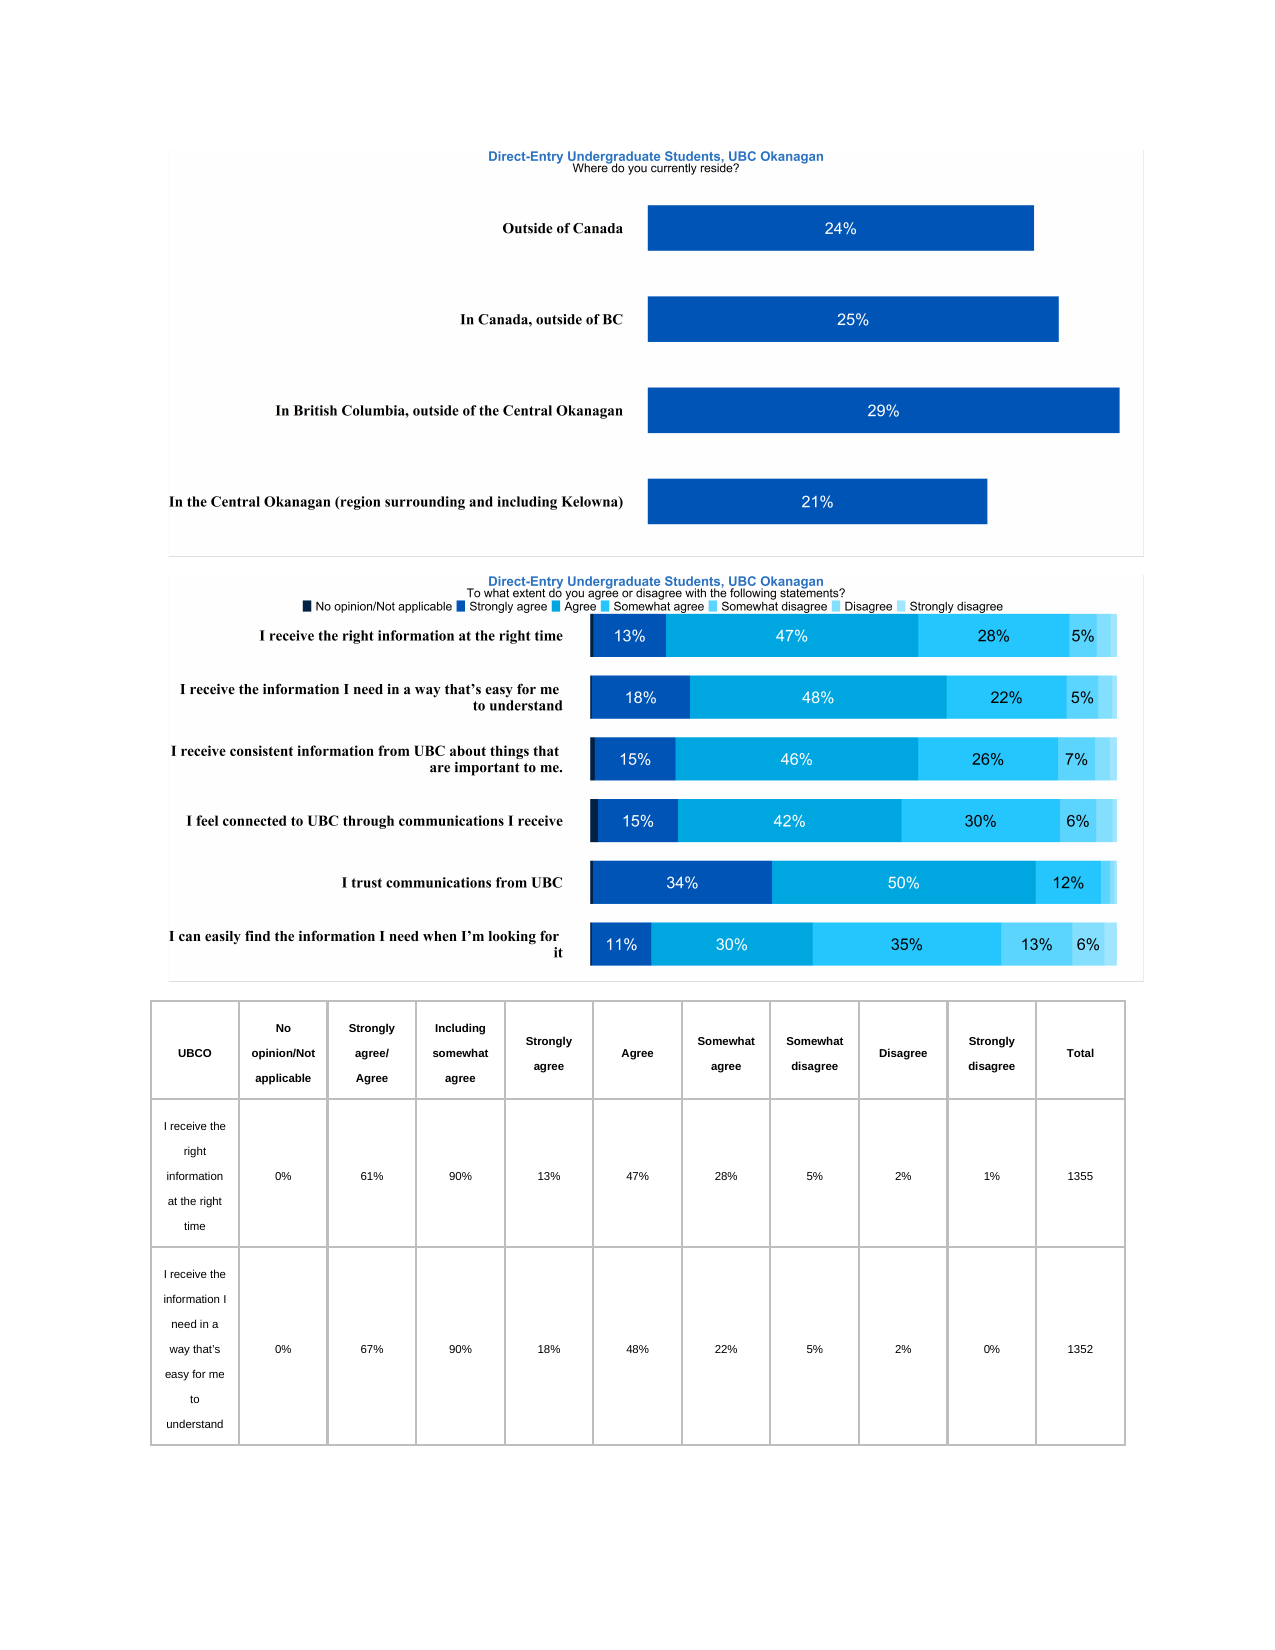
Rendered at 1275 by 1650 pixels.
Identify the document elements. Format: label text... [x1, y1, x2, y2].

table_cell 0% [240, 1100, 326, 1246]
table_cell 1355 [1037, 1100, 1124, 1246]
table_cell 0% [240, 1248, 326, 1444]
table_cell 67% [329, 1248, 415, 1444]
table_header UBCO [152, 1002, 238, 1098]
table_cell 2% [860, 1100, 946, 1246]
table_cell 5% [771, 1100, 858, 1246]
table_cell 2% [860, 1248, 946, 1444]
table_header Somewhat agree [683, 1002, 769, 1098]
table_cell 22% [683, 1248, 769, 1444]
table_cell 90% [417, 1100, 504, 1246]
table_header Somewhat disagree [771, 1002, 858, 1098]
table_cell 28% [683, 1100, 769, 1246]
table_cell 0% [949, 1248, 1035, 1444]
table_cell 61% [329, 1100, 415, 1246]
table_cell I receive the information I need in a way that’s easy for me to understand [152, 1248, 238, 1444]
table_cell I receive the right information at the right time [152, 1100, 238, 1246]
table_cell 47% [594, 1100, 681, 1246]
table_header Disagree [860, 1002, 946, 1098]
table_cell 1352 [1037, 1248, 1124, 1444]
table_header Including somewhat agree [417, 1002, 504, 1098]
table_cell 1% [949, 1100, 1035, 1246]
table_header Agree [594, 1002, 681, 1098]
table_cell 5% [771, 1248, 858, 1444]
table_header Strongly agree [506, 1002, 592, 1098]
table_cell 13% [506, 1100, 592, 1246]
table_header Strongly agree/ Agree [329, 1002, 415, 1098]
table_cell 18% [506, 1248, 592, 1444]
table_cell 90% [417, 1248, 504, 1444]
table_header Strongly disagree [949, 1002, 1035, 1098]
table_cell 48% [594, 1248, 681, 1444]
table_header No opinion/Not applicable [240, 1002, 326, 1098]
table_header Total [1037, 1002, 1124, 1098]
